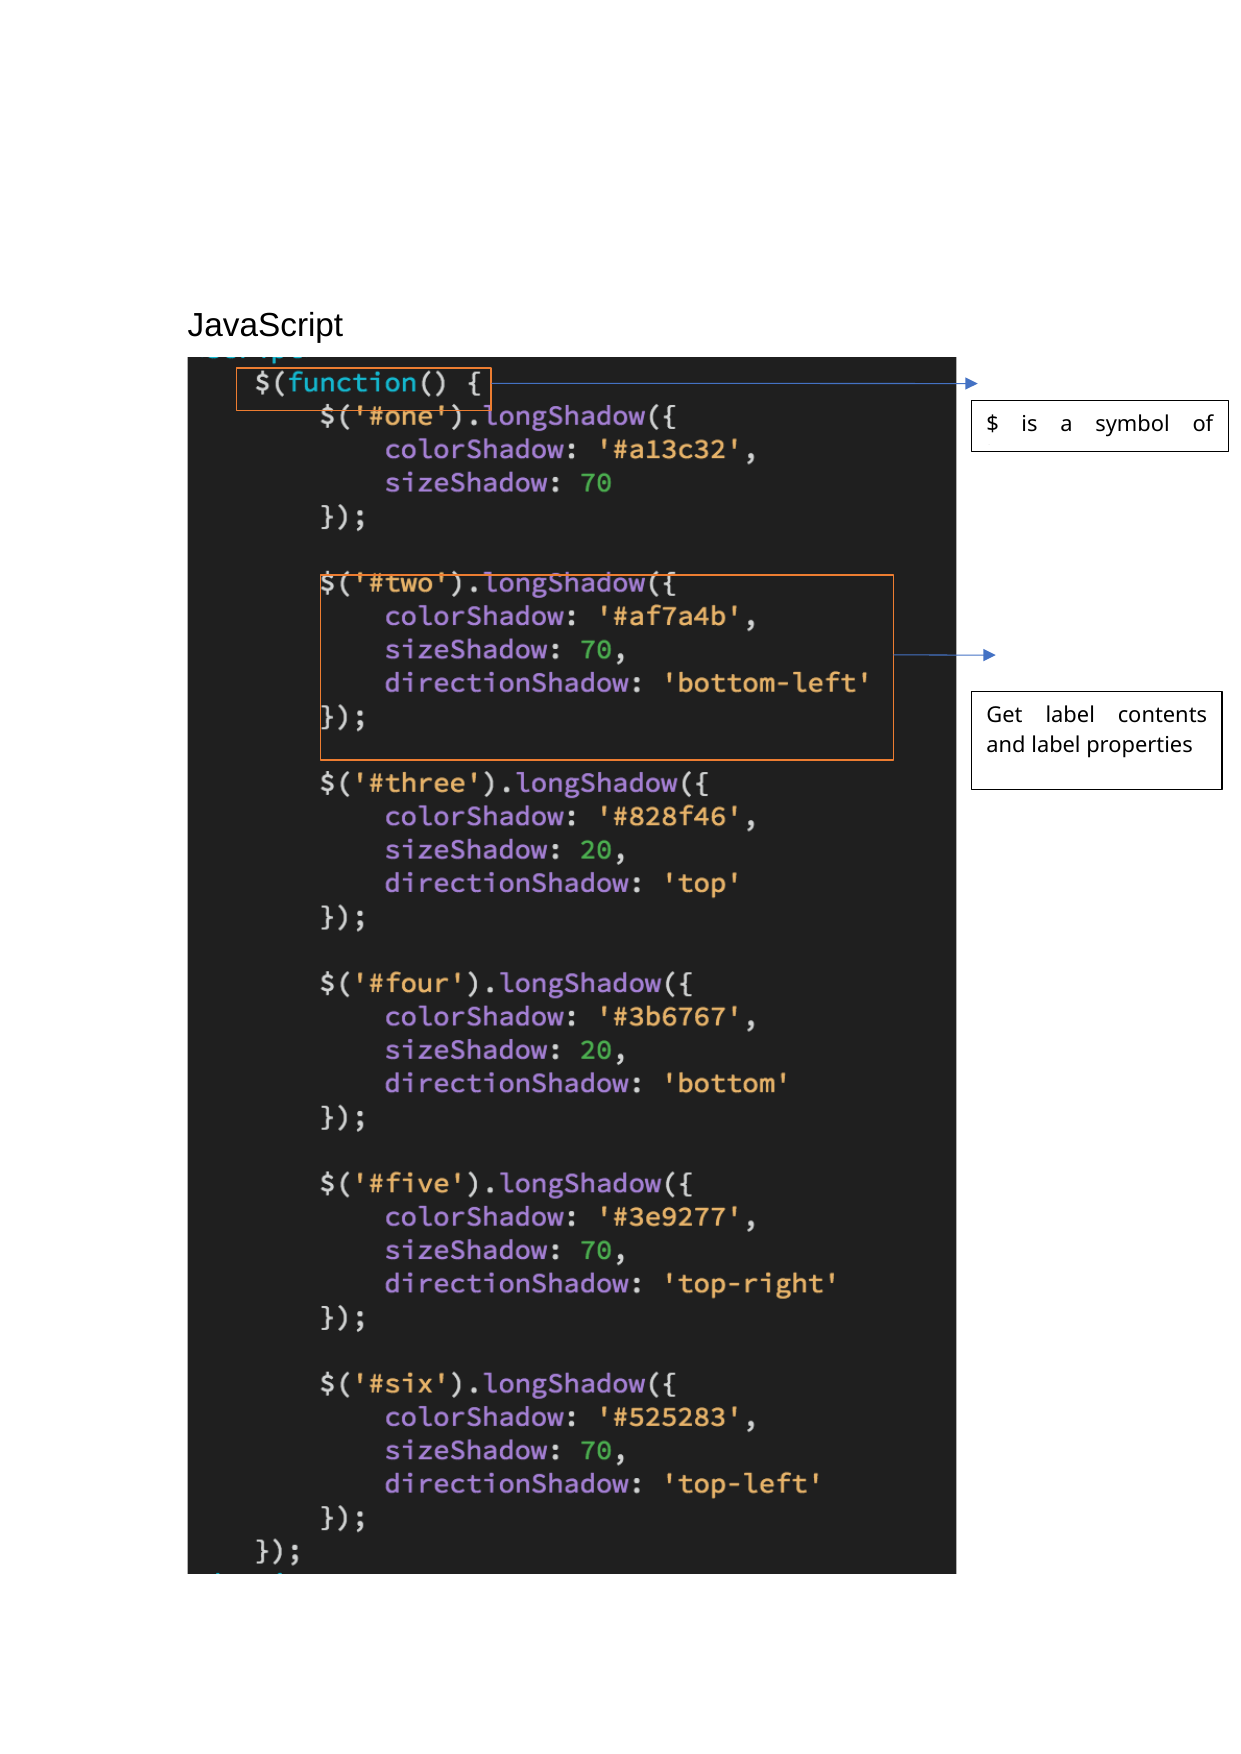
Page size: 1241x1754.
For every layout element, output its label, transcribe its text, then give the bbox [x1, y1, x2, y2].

picture [321, 576, 893, 759]
picture [187, 357, 957, 1574]
text JavaScript [187, 292, 1053, 357]
picture [237, 369, 490, 410]
